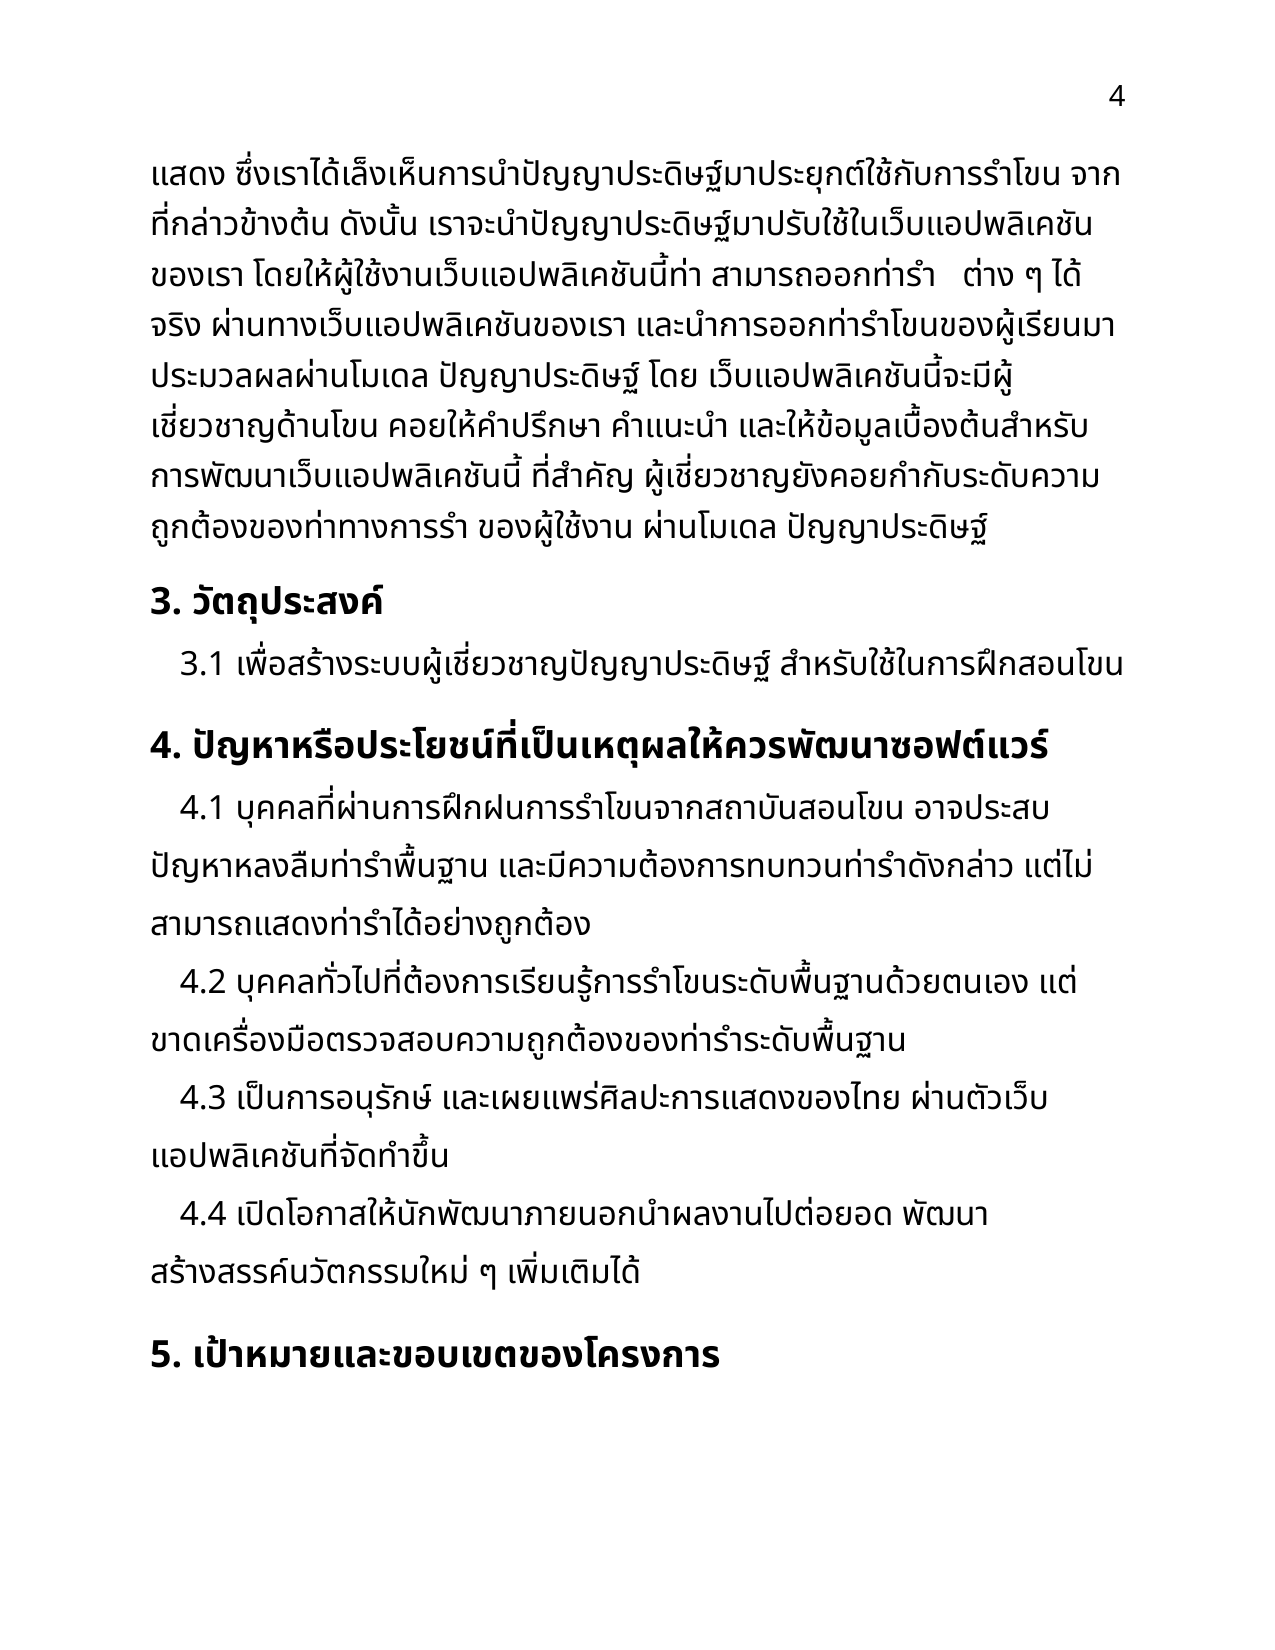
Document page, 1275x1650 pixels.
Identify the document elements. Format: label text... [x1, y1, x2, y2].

text 4.2 บุคคลทั่วไปที่ต้องการเรียนรู้การรำโขนระดับพื้นฐานด้วยตนเอง แต่ขาดเครื่องมือตรวจสอบความถูกต้องของท่ารำระดับพื้นฐาน [150, 958, 1125, 1067]
text 5. เป้าหมายและขอบเขตของโครงการ [150, 1327, 1125, 1384]
text 4.1 บุคคลที่ผ่านการฝึกฝนการรำโขนจากสถาบันสอนโขน อาจประสบปัญหาหลงลืมท่ารำพื้นฐาน และมีความต้องการทบทวนท่ารำดังกล่าว แต่ไม่สามารถแสดงท่ารำได้อย่างถูกต้อง [150, 784, 1125, 951]
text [150, 150, 1125, 553]
text 3. วัตถุประสงค์ [150, 574, 1125, 631]
text 4.3 เป็นการอนุรักษ์ และเผยแพร่ศิลปะการแสดงของไทย ผ่านตัวเว็บแอปพลิเคชันที่จัดทำขึ้น [150, 1074, 1125, 1183]
text 4. ปัญหาหรือประโยชน์ที่เป็นเหตุผลให้ควรพัฒนาซอฟต์แวร์ [150, 719, 1125, 776]
text 3.1 เพื่อสร้างระบบผู้เชี่ยวชาญปัญญาประดิษฐ์ สำหรับใช้ในการฝึกสอนโขน [150, 640, 1125, 690]
text 4.4 เปิดโอกาสให้นักพัฒนาภายนอกนำผลงานไปต่อยอด พัฒนาสร้างสรรค์นวัตกรรมใหม่ ๆ เพิ่มเติมได้ [150, 1190, 1125, 1299]
